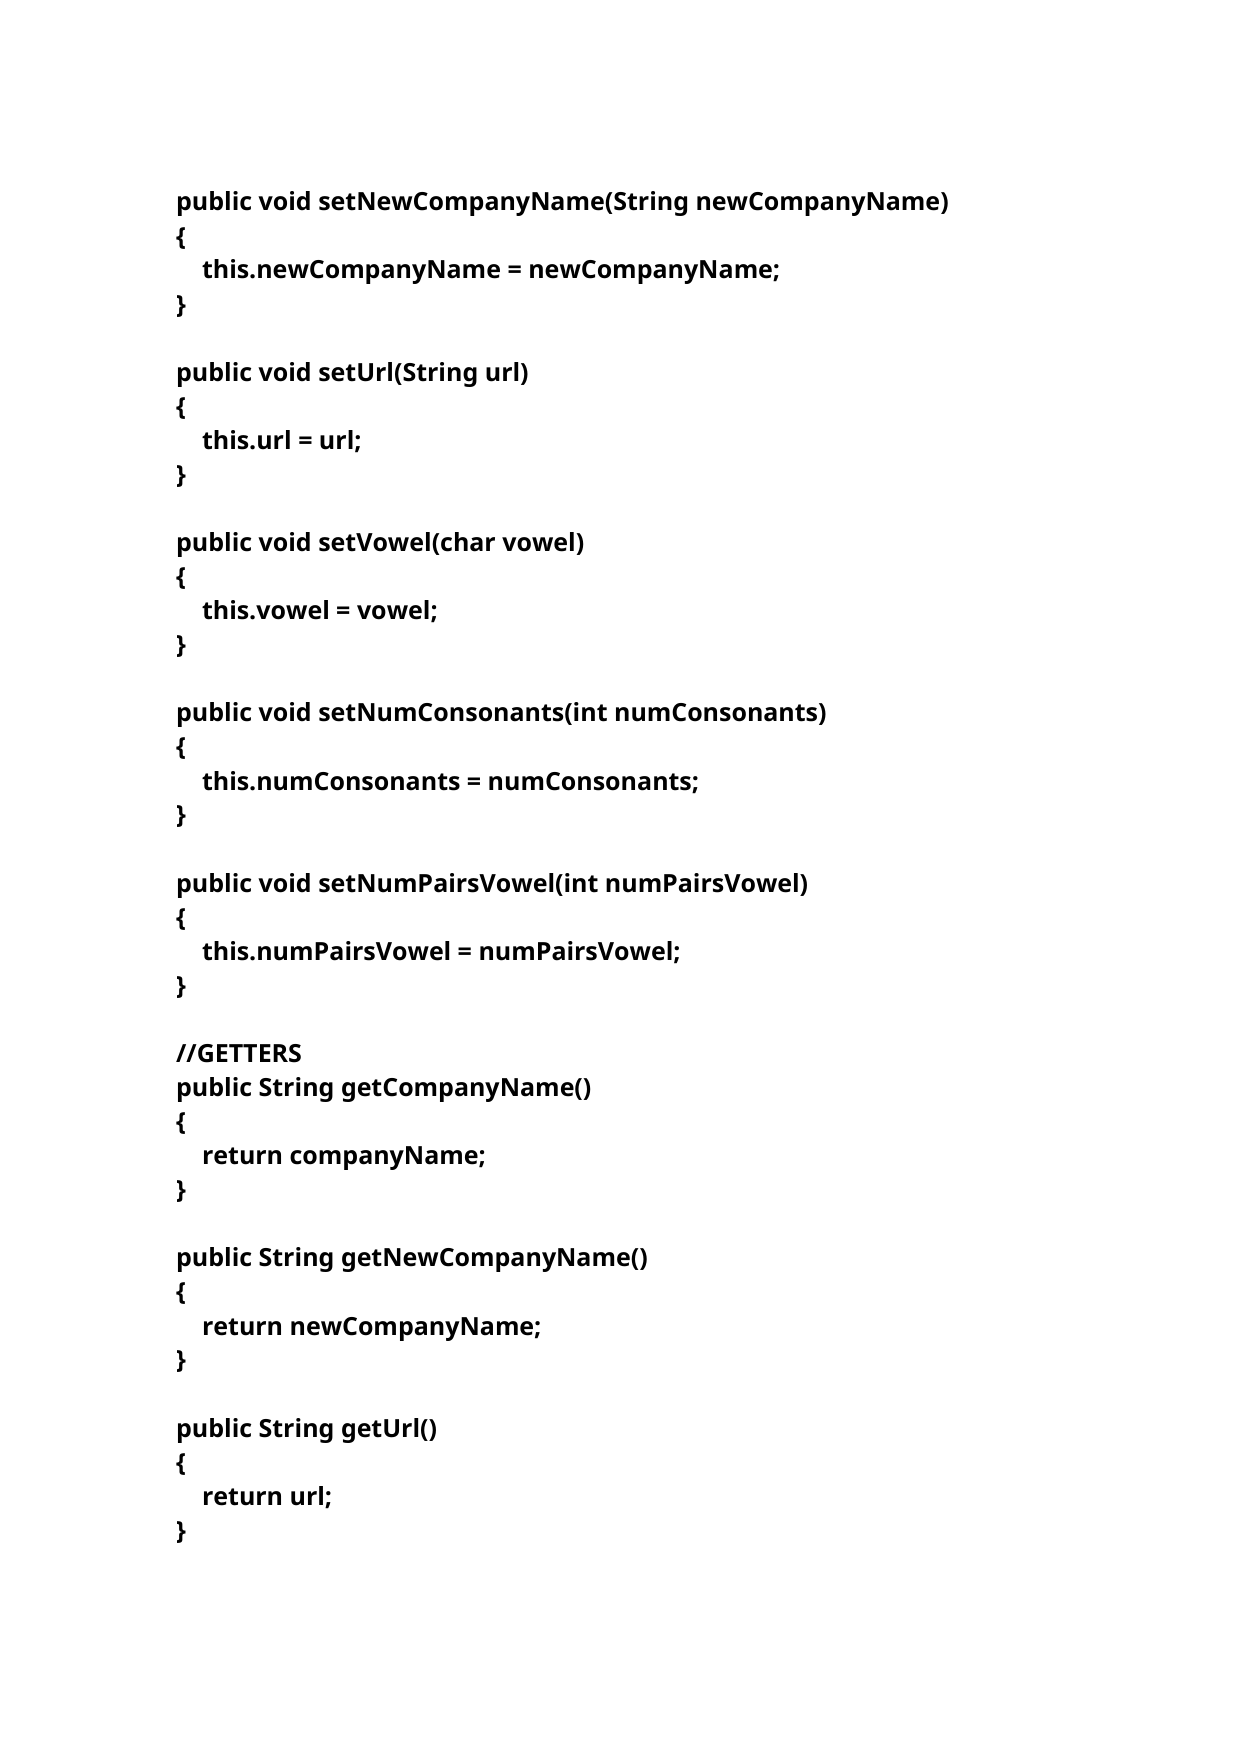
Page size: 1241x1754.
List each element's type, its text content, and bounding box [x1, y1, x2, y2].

text } [150, 1512, 1090, 1547]
text return newCompanyName; [150, 1308, 1090, 1342]
text public String getCompanyName() [150, 1070, 1090, 1104]
text } [150, 286, 1090, 320]
text } [150, 1172, 1090, 1206]
text public void setNewCompanyName(String newCompanyName) [150, 184, 1090, 218]
text { [150, 1104, 1090, 1138]
text } [150, 967, 1090, 1002]
text public void setNumConsonants(int numConsonants) [150, 695, 1090, 729]
text { [150, 218, 1090, 252]
text public void setNumPairsVowel(int numPairsVowel) [150, 865, 1090, 899]
text { [150, 729, 1090, 763]
text { [150, 1274, 1090, 1308]
text } [150, 797, 1090, 831]
text this.numConsonants = numConsonants; [150, 763, 1090, 797]
text this.newCompanyName = newCompanyName; [150, 252, 1090, 286]
text this.url = url; [150, 422, 1090, 457]
text { [150, 1444, 1090, 1478]
text { [150, 559, 1090, 593]
text public void setVowel(char vowel) [150, 525, 1090, 559]
text } [150, 1342, 1090, 1376]
text } [150, 457, 1090, 491]
text } [150, 627, 1090, 661]
text this.numPairsVowel = numPairsVowel; [150, 933, 1090, 967]
text { [150, 899, 1090, 933]
text //GETTERS [150, 1036, 1090, 1070]
text { [150, 388, 1090, 422]
text this.vowel = vowel; [150, 593, 1090, 627]
text return companyName; [150, 1138, 1090, 1172]
text public String getNewCompanyName() [150, 1240, 1090, 1274]
text public void setUrl(String url) [150, 354, 1090, 388]
text public String getUrl() [150, 1410, 1090, 1444]
text return url; [150, 1478, 1090, 1512]
